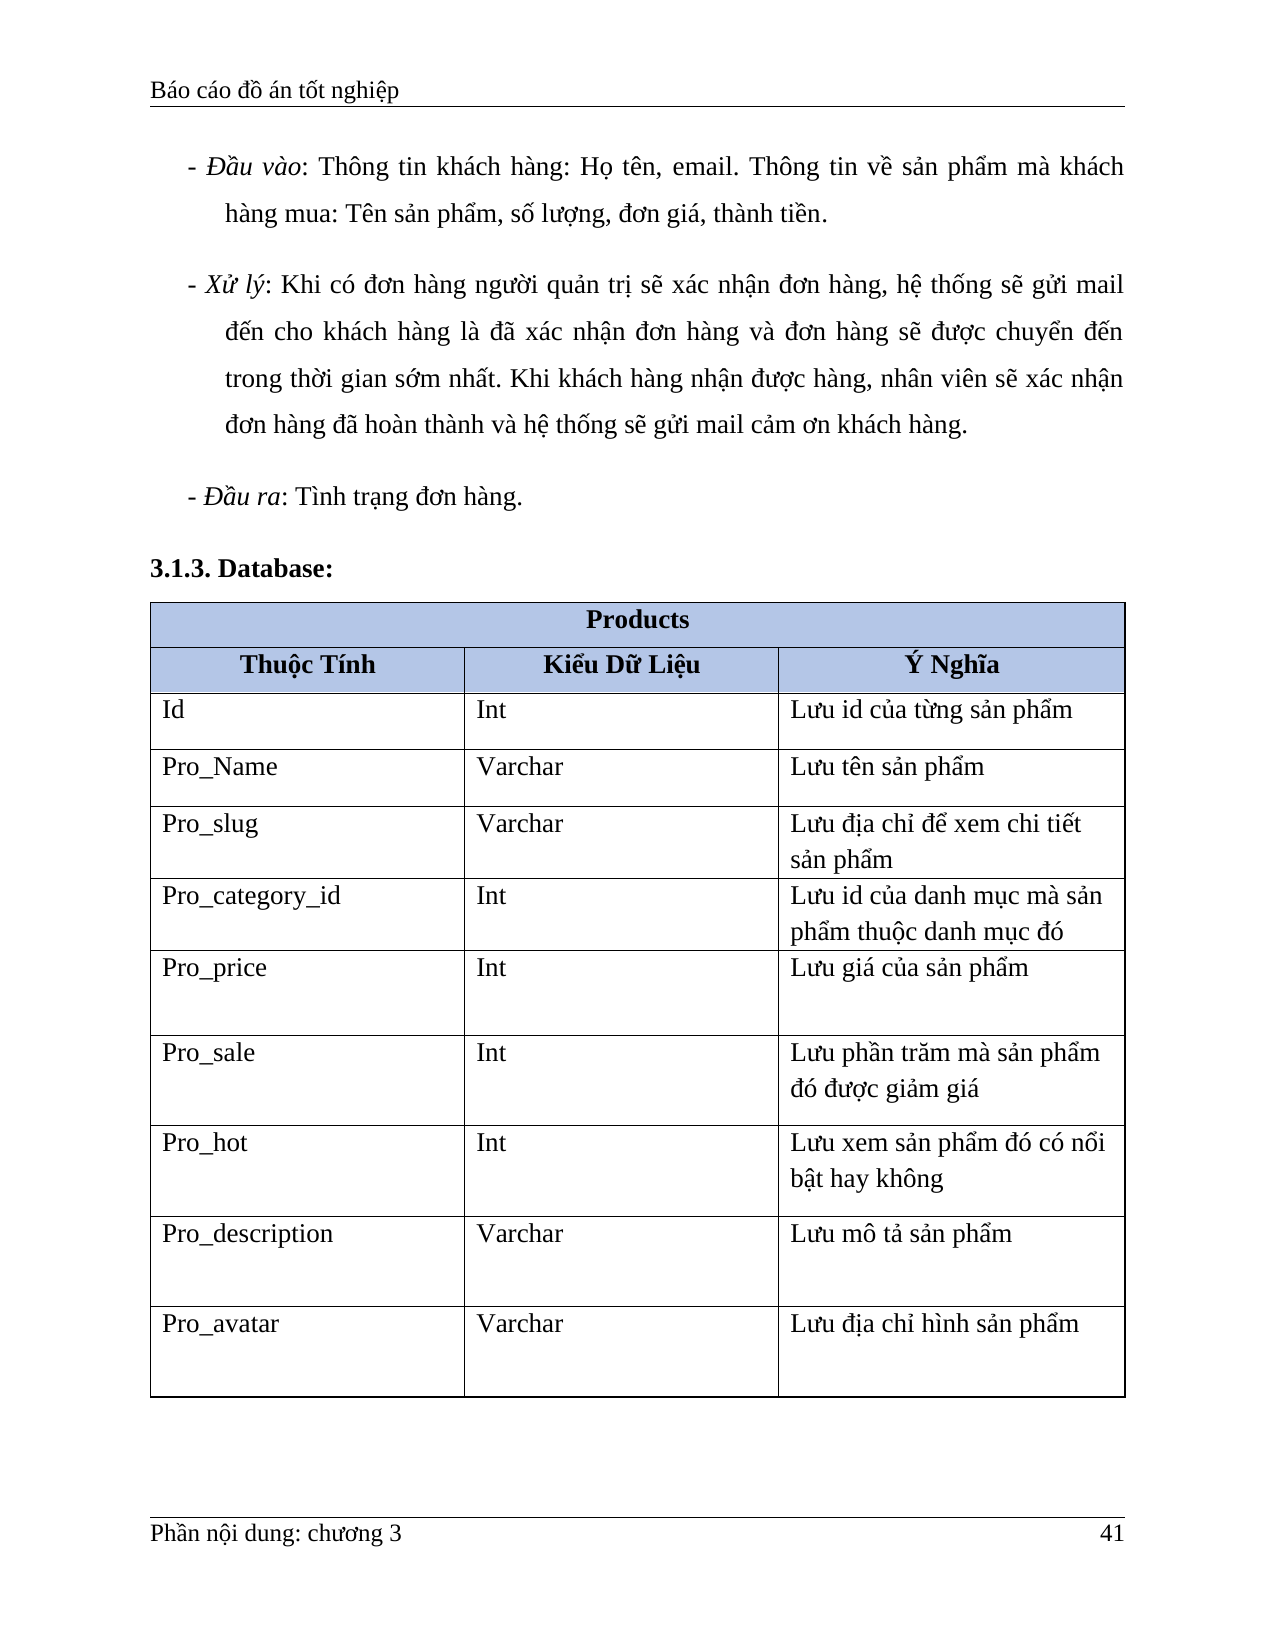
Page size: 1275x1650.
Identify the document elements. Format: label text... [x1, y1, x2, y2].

text - Đầu vào: Thông tin khách hàng: Họ tên, email. Thông tin về sản phẩm mà khách hàng mua: Tên sản phẩm, số lượng, đơn giá, thành tiền. [187, 150, 1125, 228]
table_cell Lưu phần trăm mà sản phẩm đó được giảm giá [779, 1036, 1124, 1125]
table_cell Int [465, 1036, 778, 1125]
table_cell Int [465, 1126, 778, 1216]
table_cell Pro_slug [151, 807, 464, 878]
table_cell Varchar [465, 1307, 778, 1396]
table_cell Pro_price [151, 951, 464, 1035]
table_cell Lưu địa chỉ để xem chi tiết sản phẩm [779, 807, 1124, 878]
table_cell Lưu giá của sản phẩm [779, 951, 1124, 1035]
text 3.1.3. Database: [150, 552, 1125, 583]
table_cell Lưu địa chỉ hình sản phẩm [779, 1307, 1124, 1396]
table_cell Int [465, 879, 778, 950]
text - Xử lý: Khi có đơn hàng người quản trị sẽ xác nhận đơn hàng, hệ thống sẽ gửi mail đến cho khách hàng là đã xác nhận đơn hàng và đơn hàng sẽ được chuyển đến trong thời gian sớm nhất. Khi khách hàng nhận được hàng, nhân viên sẽ xác nhận đơn hàng đã hoàn thành và hệ thống sẽ gửi mail cảm ơn khách hàng. [187, 268, 1125, 439]
table_cell Int [465, 694, 778, 749]
table_cell Int [465, 951, 778, 1035]
table_cell Pro_description [151, 1217, 464, 1306]
table_cell Thuộc Tính [151, 648, 464, 692]
text - Đầu ra: Tình trạng đơn hàng. [187, 480, 1125, 511]
table_cell Ý Nghĩa [779, 648, 1124, 692]
table_cell Pro_avatar [151, 1307, 464, 1396]
table_cell Varchar [465, 807, 778, 878]
table_cell Lưu xem sản phẩm đó có nổi bật hay không [779, 1126, 1124, 1216]
table_cell Pro_hot [151, 1126, 464, 1216]
table_cell Lưu id của từng sản phẩm [779, 694, 1124, 749]
table_cell Pro_sale [151, 1036, 464, 1125]
table_cell Pro_category_id [151, 879, 464, 950]
table_cell Varchar [465, 750, 778, 806]
table_cell Id [151, 694, 464, 749]
table_header Products [151, 603, 1124, 647]
table_cell Lưu id của danh mục mà sản phẩm thuộc danh mục đó [779, 879, 1124, 950]
table_cell Pro_Name [151, 750, 464, 806]
table_cell Varchar [465, 1217, 778, 1306]
table_cell Kiểu Dữ Liệu [465, 648, 778, 692]
table_cell Lưu tên sản phẩm [779, 750, 1124, 806]
table_cell Lưu mô tả sản phẩm [779, 1217, 1124, 1306]
